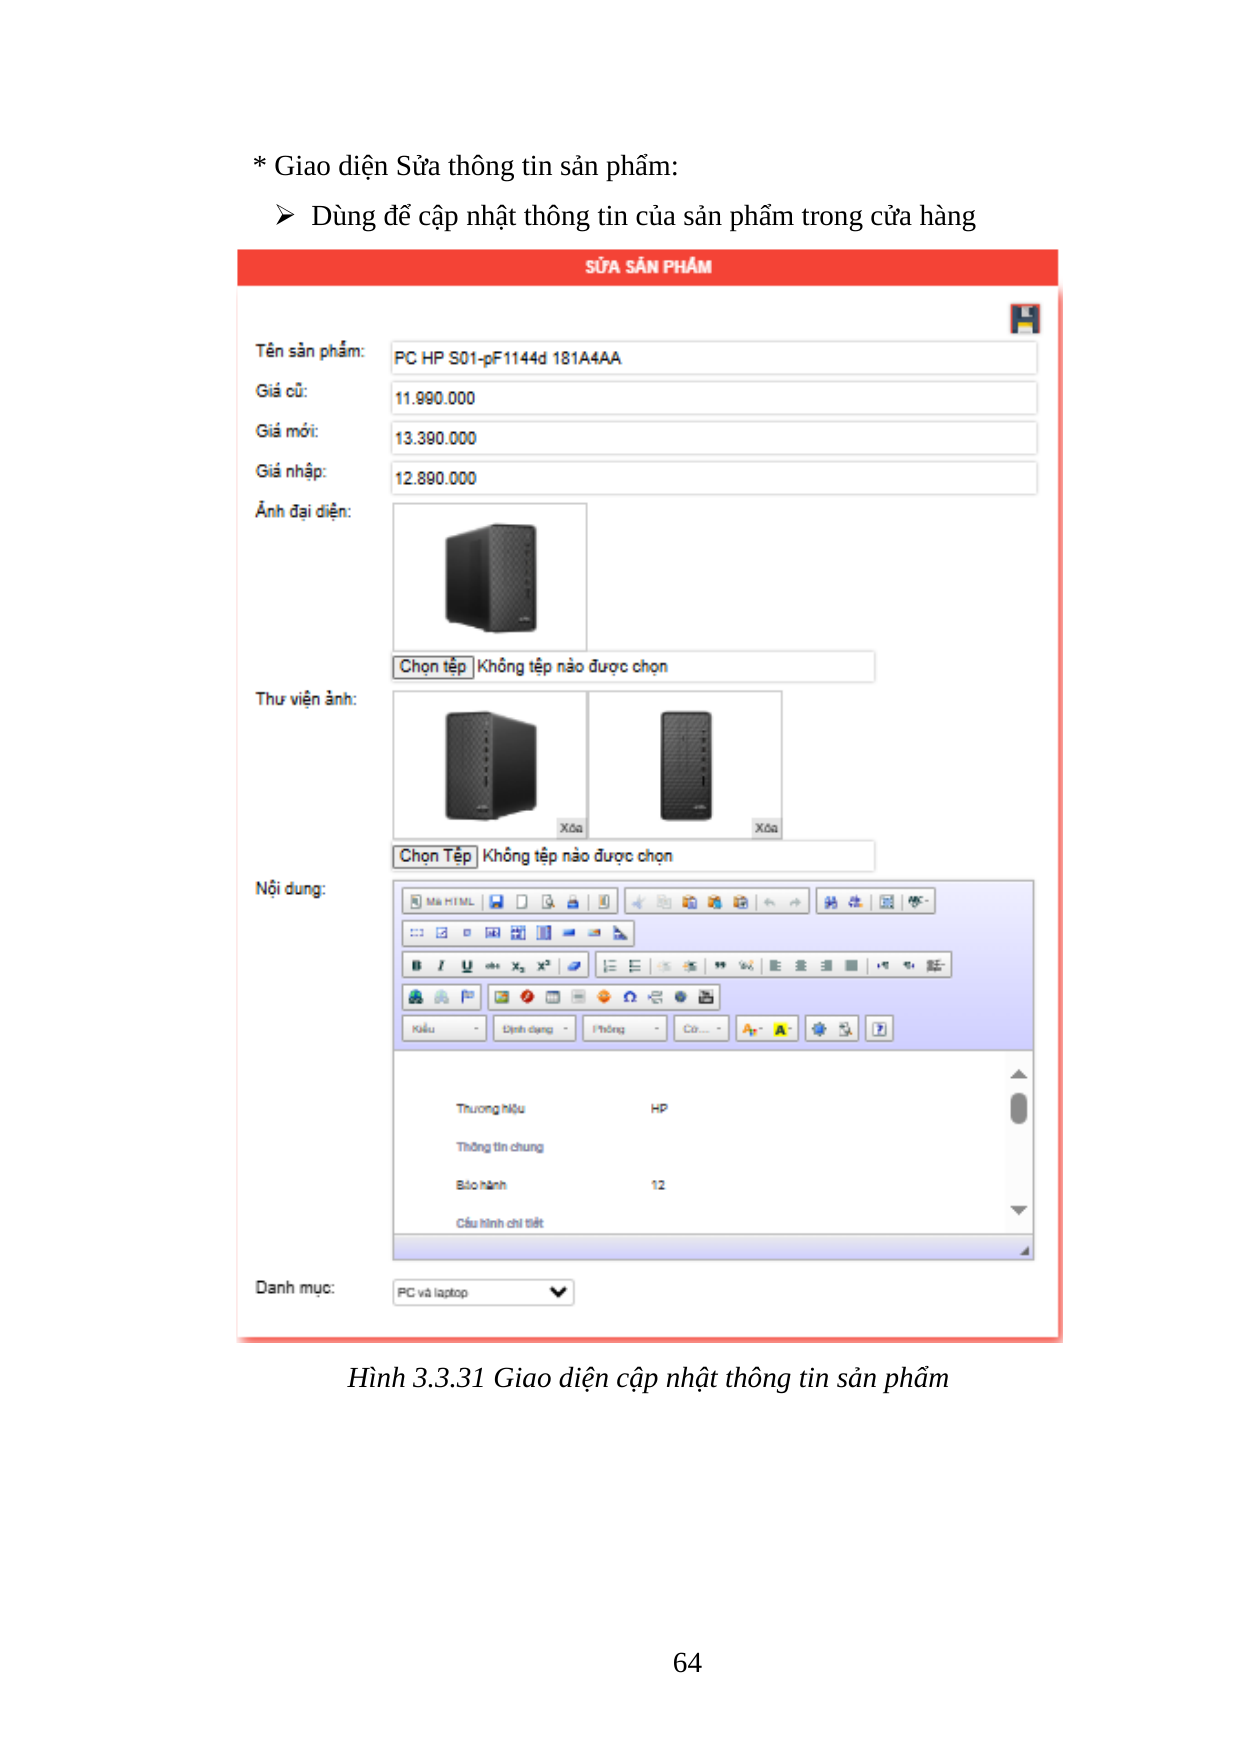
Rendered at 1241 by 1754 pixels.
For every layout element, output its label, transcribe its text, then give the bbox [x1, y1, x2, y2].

list Dùng để cập nhật thông tin của sản phẩm trong cửa hàng [274, 198, 1122, 232]
text * Giao diện Sửa thông tin sản phẩm: [177, 148, 1122, 181]
picture [236, 248, 1063, 1343]
